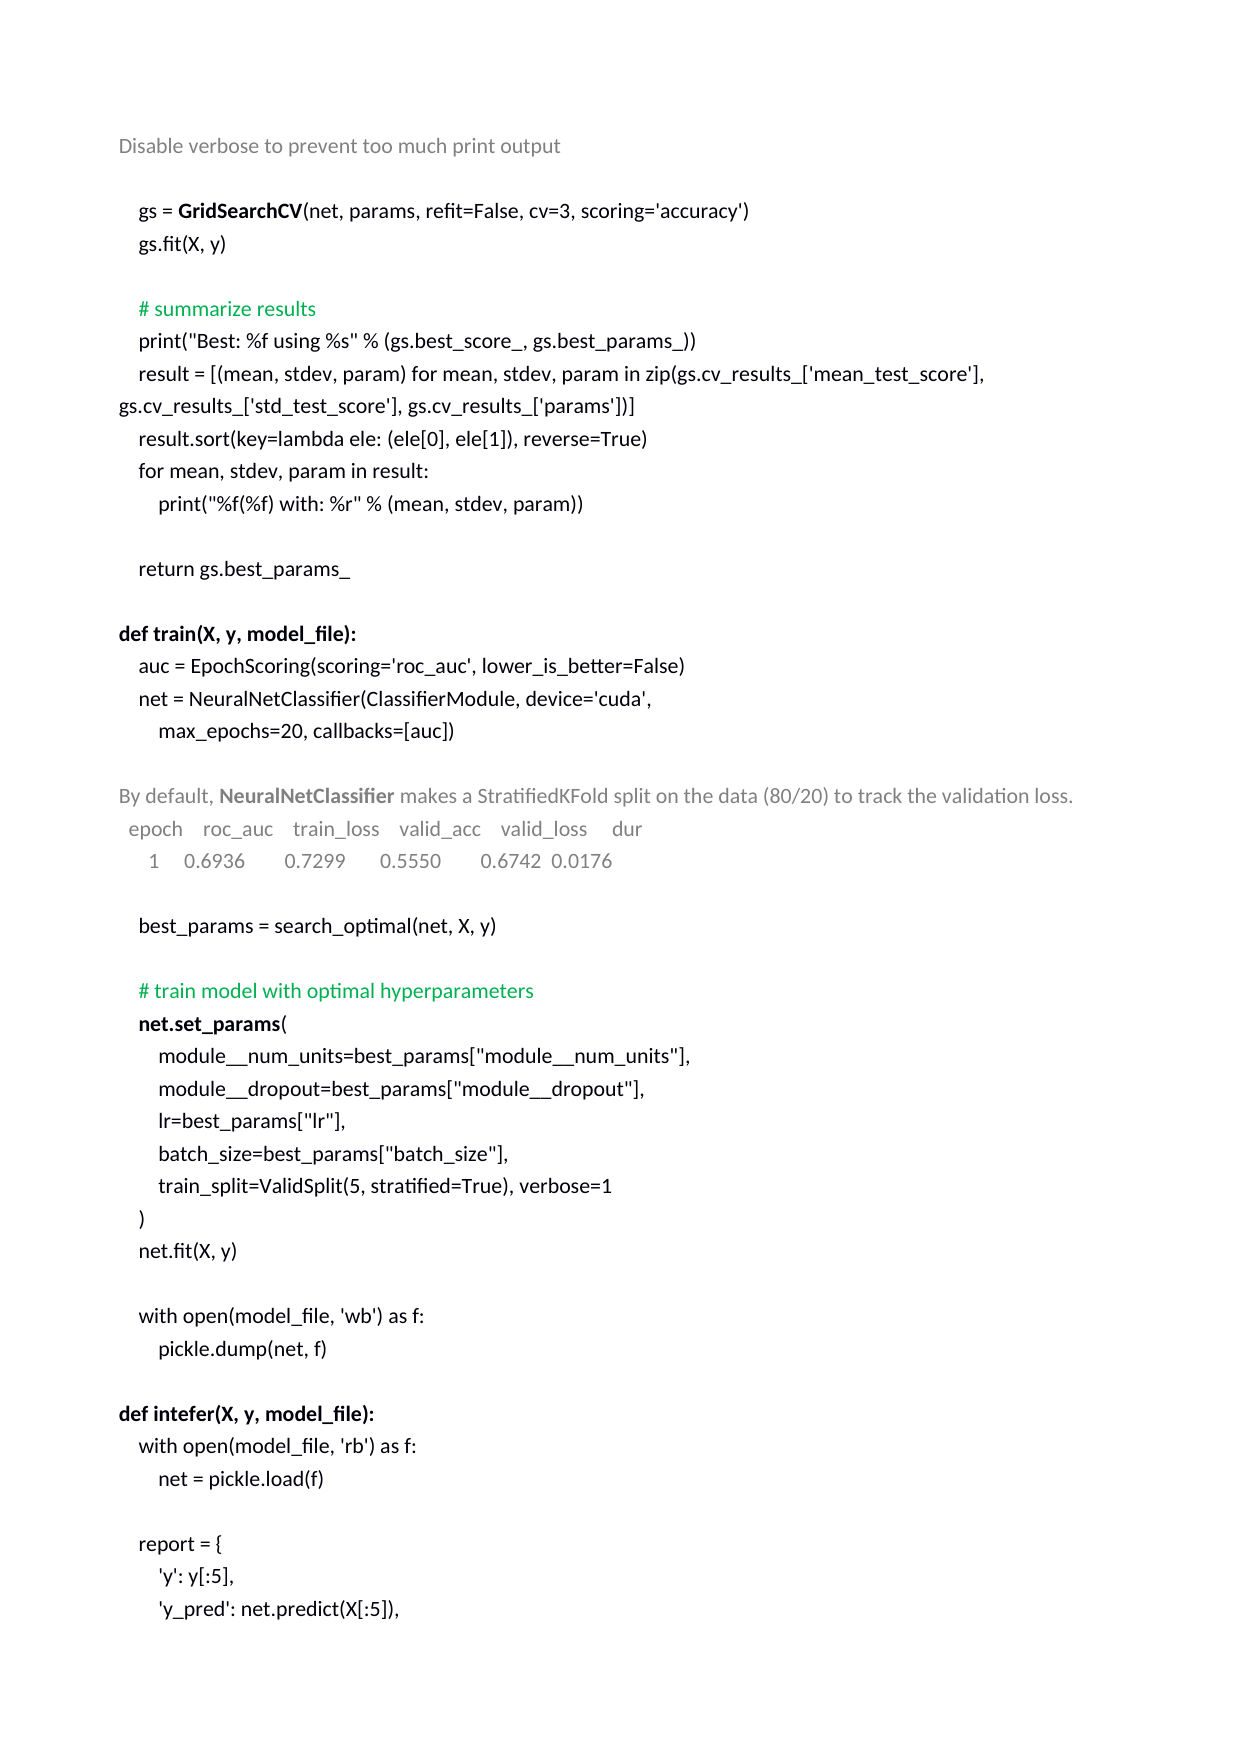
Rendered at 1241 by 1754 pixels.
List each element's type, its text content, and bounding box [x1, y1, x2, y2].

text epoch roc_auc train_loss valid_acc valid_loss dur [118, 812, 1122, 844]
text # train model with optimal hyperparameters [118, 974, 1122, 1007]
text pickle.dump(net, f) [118, 1332, 1122, 1364]
text best_params = search_optimal(net, X, y) [118, 909, 1122, 942]
text print("%f(%f) with: %r" % (mean, stdev, param)) [118, 487, 1122, 519]
text net.fit(X, y) [118, 1234, 1122, 1267]
text By default, NeuralNetClassifier makes a StratifiedKFold split on the data (80/20) to track the validation loss. [118, 779, 1122, 812]
text module__num_units=best_params["module__num_units"], [118, 1039, 1122, 1072]
text net.set_params( [118, 1007, 1122, 1039]
text def intefer(X, y, model_file): [118, 1397, 1122, 1429]
text Disable verbose to prevent too much print output [118, 129, 1122, 162]
text return gs.best_params_ [118, 552, 1122, 584]
text result = [(mean, stdev, param) for mean, stdev, param in zip(gs.cv_results_['mean_test_score'], gs.cv_results_['std_test_score'], gs.cv_results_['params'])] [118, 357, 1122, 422]
text report = { [118, 1527, 1122, 1559]
text lr=best_params["lr"], [118, 1104, 1122, 1137]
text net = NeuralNetClassifier(ClassifierModule, device='cuda', [118, 682, 1122, 714]
text 'y': y[:5], [118, 1559, 1122, 1592]
text module__dropout=best_params["module__dropout"], [118, 1072, 1122, 1104]
text result.sort(key=lambda ele: (ele[0], ele[1]), reverse=True) [118, 422, 1122, 454]
text ) [118, 1202, 1122, 1234]
text with open(model_file, 'wb') as f: [118, 1299, 1122, 1332]
text with open(model_file, 'rb') as f: [118, 1429, 1122, 1462]
text def train(X, y, model_file): [118, 617, 1122, 649]
text auc = EpochScoring(scoring='roc_auc', lower_is_better=False) [118, 649, 1122, 682]
text train_split=ValidSplit(5, stratified=True), verbose=1 [118, 1169, 1122, 1202]
text net = pickle.load(f) [118, 1462, 1122, 1494]
text # summarize results [118, 292, 1122, 324]
text max_epochs=20, callbacks=[auc]) [118, 714, 1122, 747]
text gs.fit(X, y) [118, 227, 1122, 259]
text print("Best: %f using %s" % (gs.best_score_, gs.best_params_)) [118, 324, 1122, 357]
text for mean, stdev, param in result: [118, 454, 1122, 487]
text batch_size=best_params["batch_size"], [118, 1137, 1122, 1169]
text 1 0.6936 0.7299 0.5550 0.6742 0.0176 [118, 844, 1122, 877]
text gs = GridSearchCV(net, params, refit=False, cv=3, scoring='accuracy') [118, 194, 1122, 227]
text 'y_pred': net.predict(X[:5]), [118, 1592, 1122, 1624]
